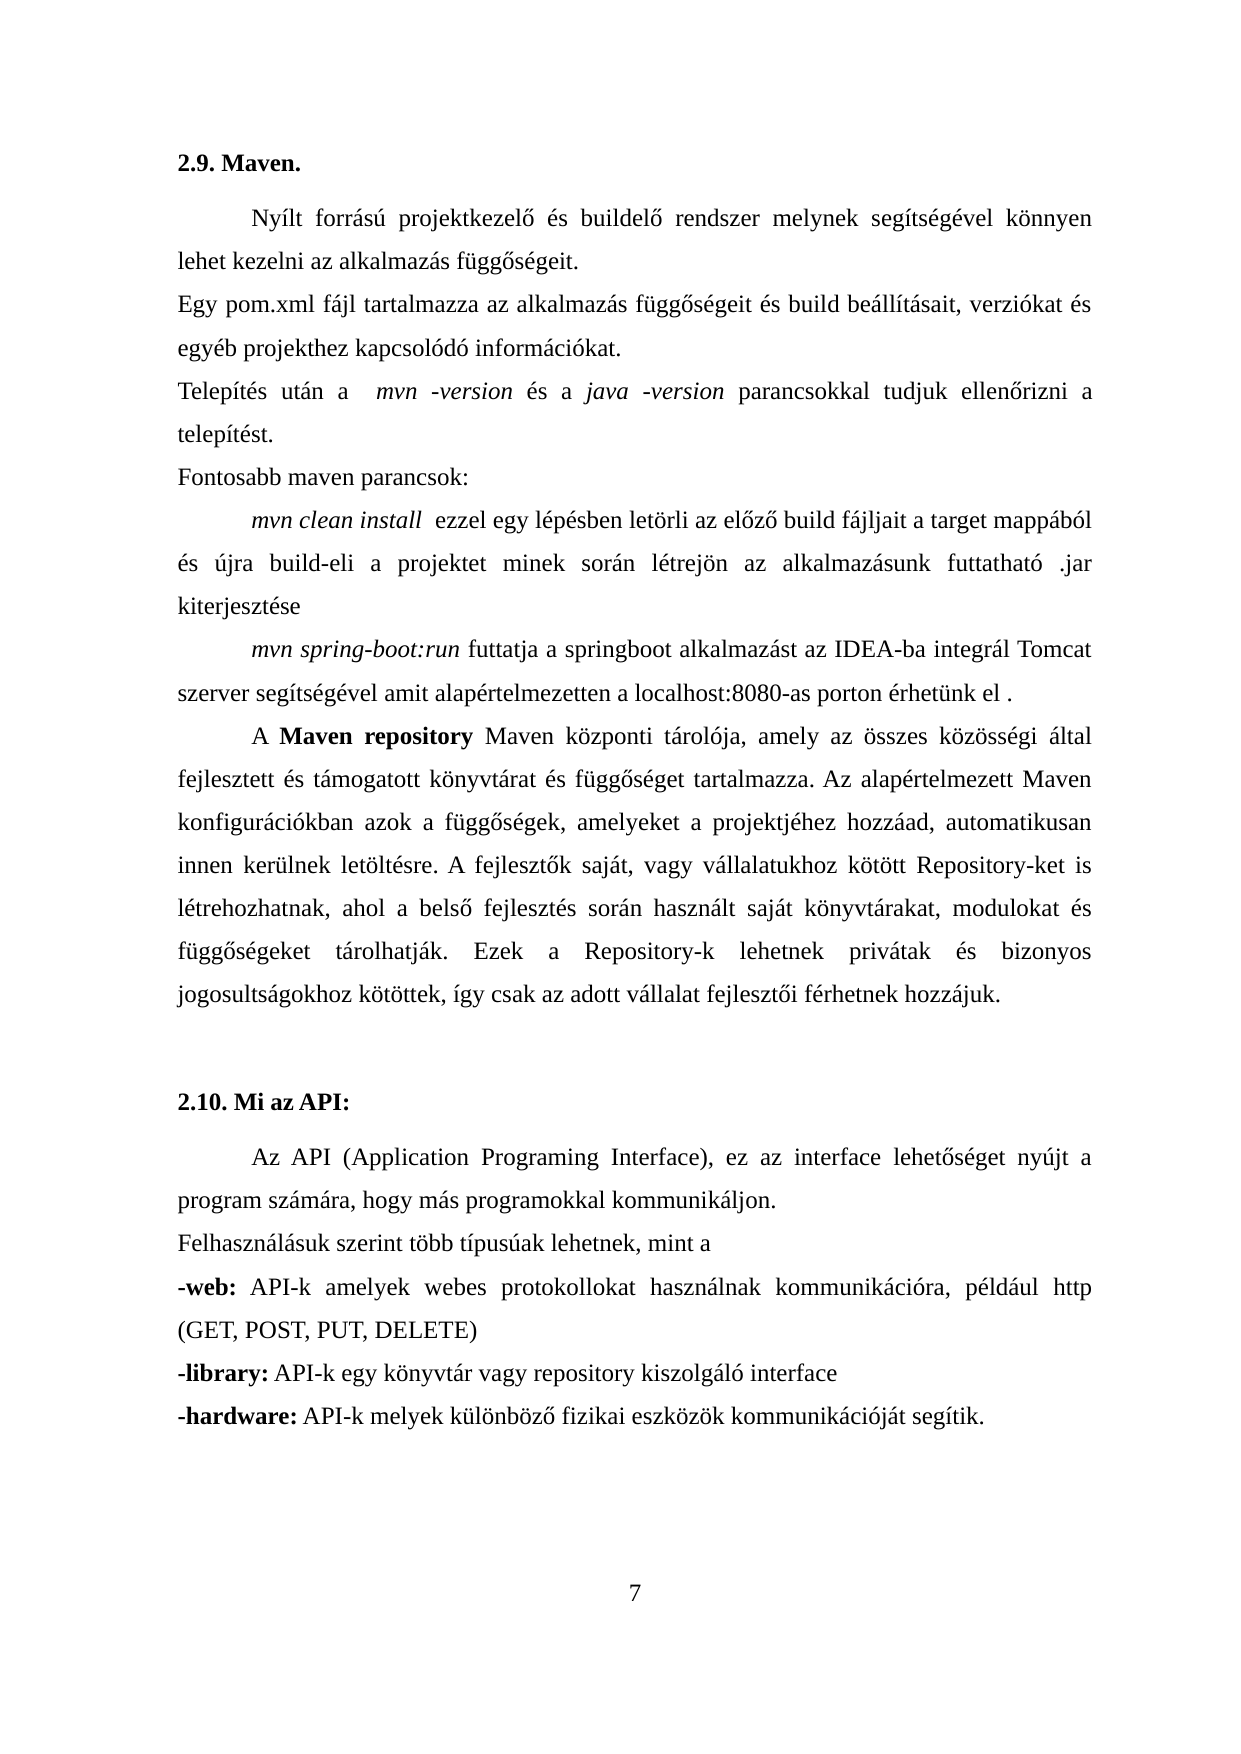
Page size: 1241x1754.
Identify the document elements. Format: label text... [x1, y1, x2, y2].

text -hardware: API-k melyek különböző fizikai eszközök kommunikációját segítik. [177, 1401, 1093, 1430]
text -library: API-k egy könyvtár vagy repository kiszolgáló interface [177, 1358, 1093, 1387]
text Az API (Application Programing Interface), ez az interface lehetőséget nyújt a program számára, hogy más programokkal kommunikáljon. [177, 1142, 1093, 1214]
text Egy pom.xml fájl tartalmazza az alkalmazás függőségeit és build beállításait, verziókat és egyéb projekthez kapcsolódó információkat. [177, 289, 1093, 361]
text mvn spring-boot:run futtatja a springboot alkalmazást az IDEA-ba integrál Tomcat szerver segítségével amit alapértelmezetten a localhost:8080-as porton érhetünk el . [177, 634, 1093, 706]
subtitle 2.10. Mi az API: [177, 1087, 1093, 1115]
text mvn clean install ezzel egy lépésben letörli az előző build fájljait a target mappából és újra build-eli a projektet minek során létrejön az alkalmazásunk futtatható .jar kiterjesztése [177, 505, 1093, 620]
text Fontosabb maven parancsok: [177, 462, 1093, 491]
subtitle 2.9. Maven. [177, 148, 1093, 176]
text Felhasználásuk szerint több típusúak lehetnek, mint a [177, 1228, 1093, 1257]
text Nyílt forrású projektkezelő és buildelő rendszer melynek segítségével könnyen lehet kezelni az alkalmazás függőségeit. [177, 203, 1093, 275]
text -web: API-k amelyek webes protokollokat használnak kommunikációra, például http (GET, POST, PUT, DELETE) [177, 1272, 1093, 1343]
list Telepítés után a mvn -version és a java -version parancsokkal tudjuk ellenőrizni a telepítést. [177, 376, 1093, 448]
text A Maven repository Maven központi tárolója, amely az összes közösségi által fejlesztett és támogatott könyvtárat és függőséget tartalmazza. Az alapértelmezett Maven konfigurációkban azok a függőségek, amelyeket a projektjéhez hozzáad, automatikusan innen kerülnek letöltésre. A fejlesztők saját, vagy vállalatukhoz kötött Repository-ket is létrehozhatnak, ahol a belső fejlesztés során használt saját könyvtárakat, modulokat és függőségeket tárolhatják. Ezek a Repository-k lehetnek privátak és bizonyos jogosultságokhoz kötöttek, így csak az adott vállalat fejlesztői férhetnek hozzájuk. [177, 721, 1093, 1008]
